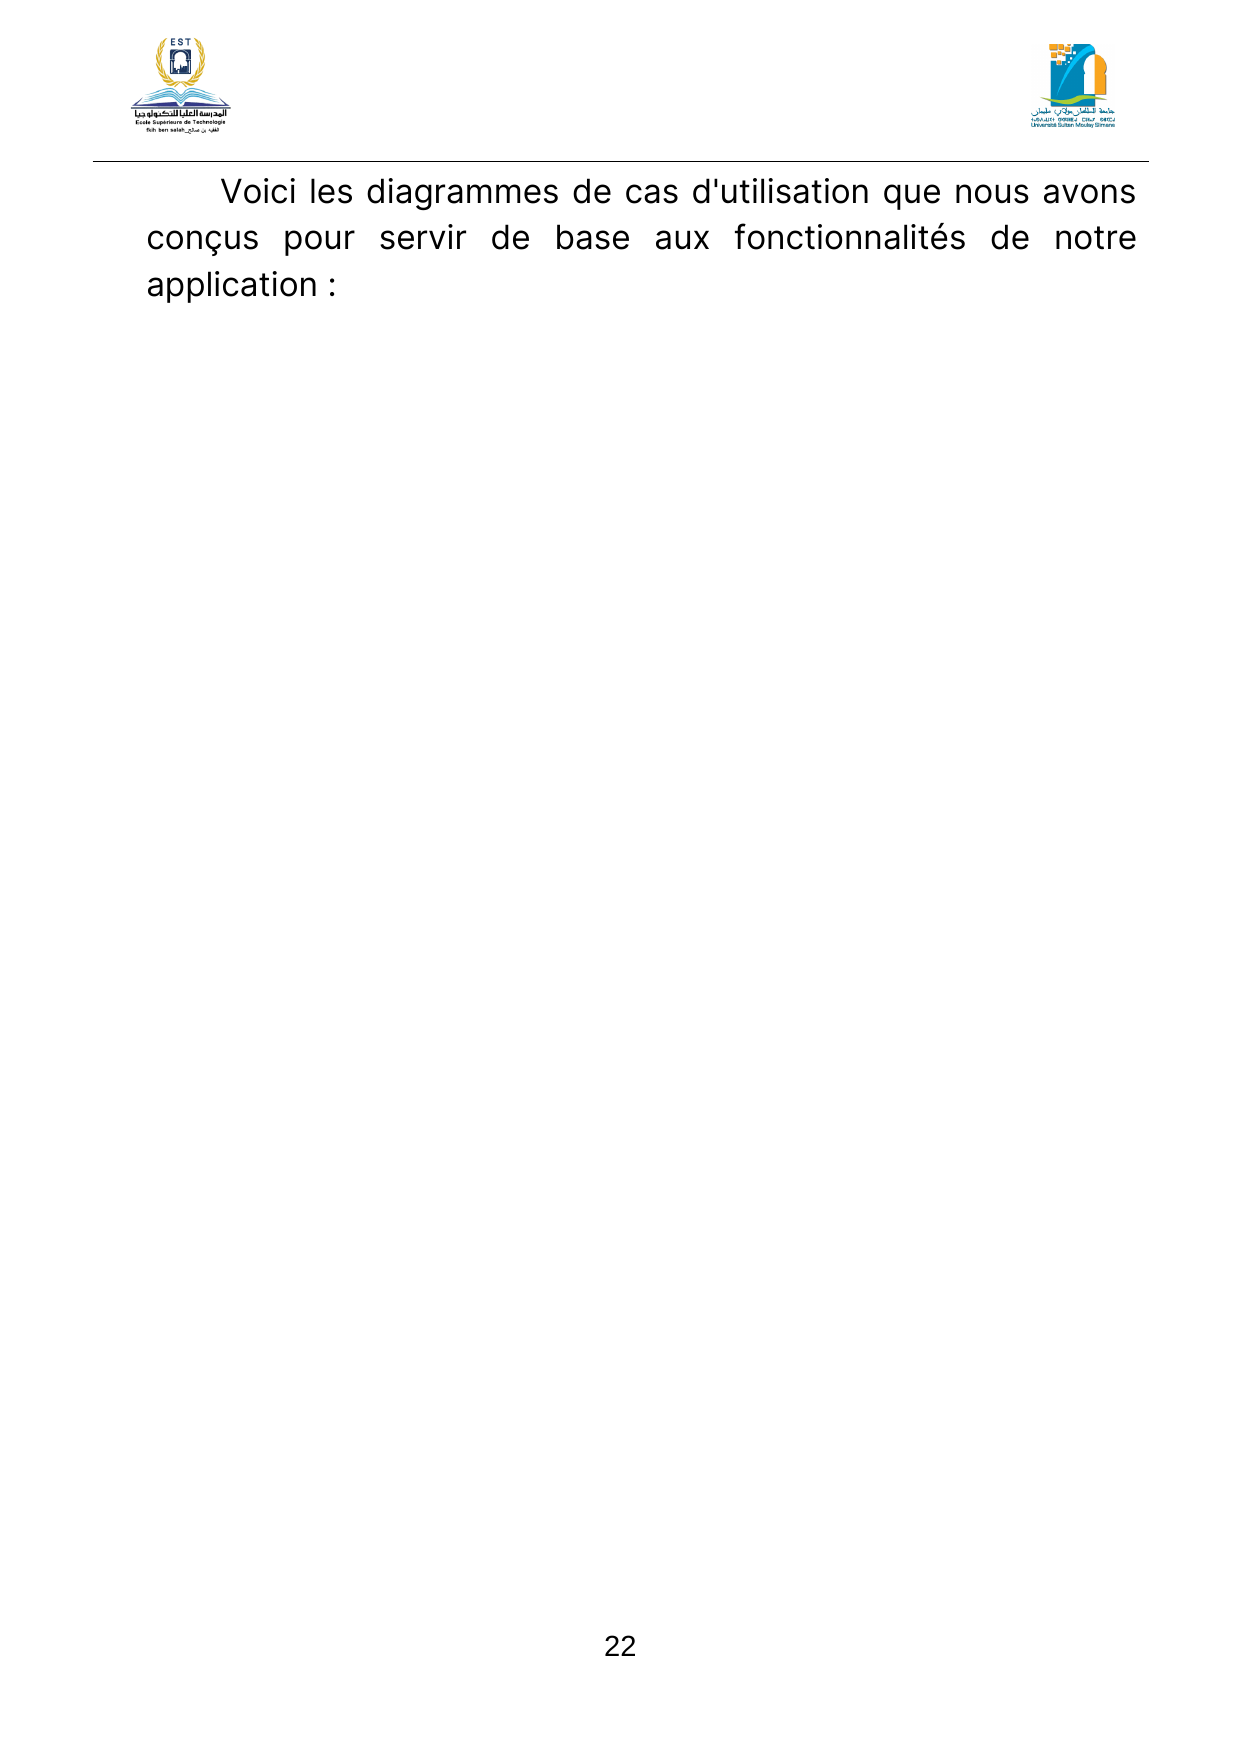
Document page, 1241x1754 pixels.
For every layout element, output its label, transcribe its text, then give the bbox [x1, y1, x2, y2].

picture [126, 23, 236, 149]
text Voici les diagrammes de cas d'utilisation que nous avons conçus pour servir de base aux fonctionnalités de notre application : [146, 116, 1138, 304]
picture [1031, 44, 1115, 116]
